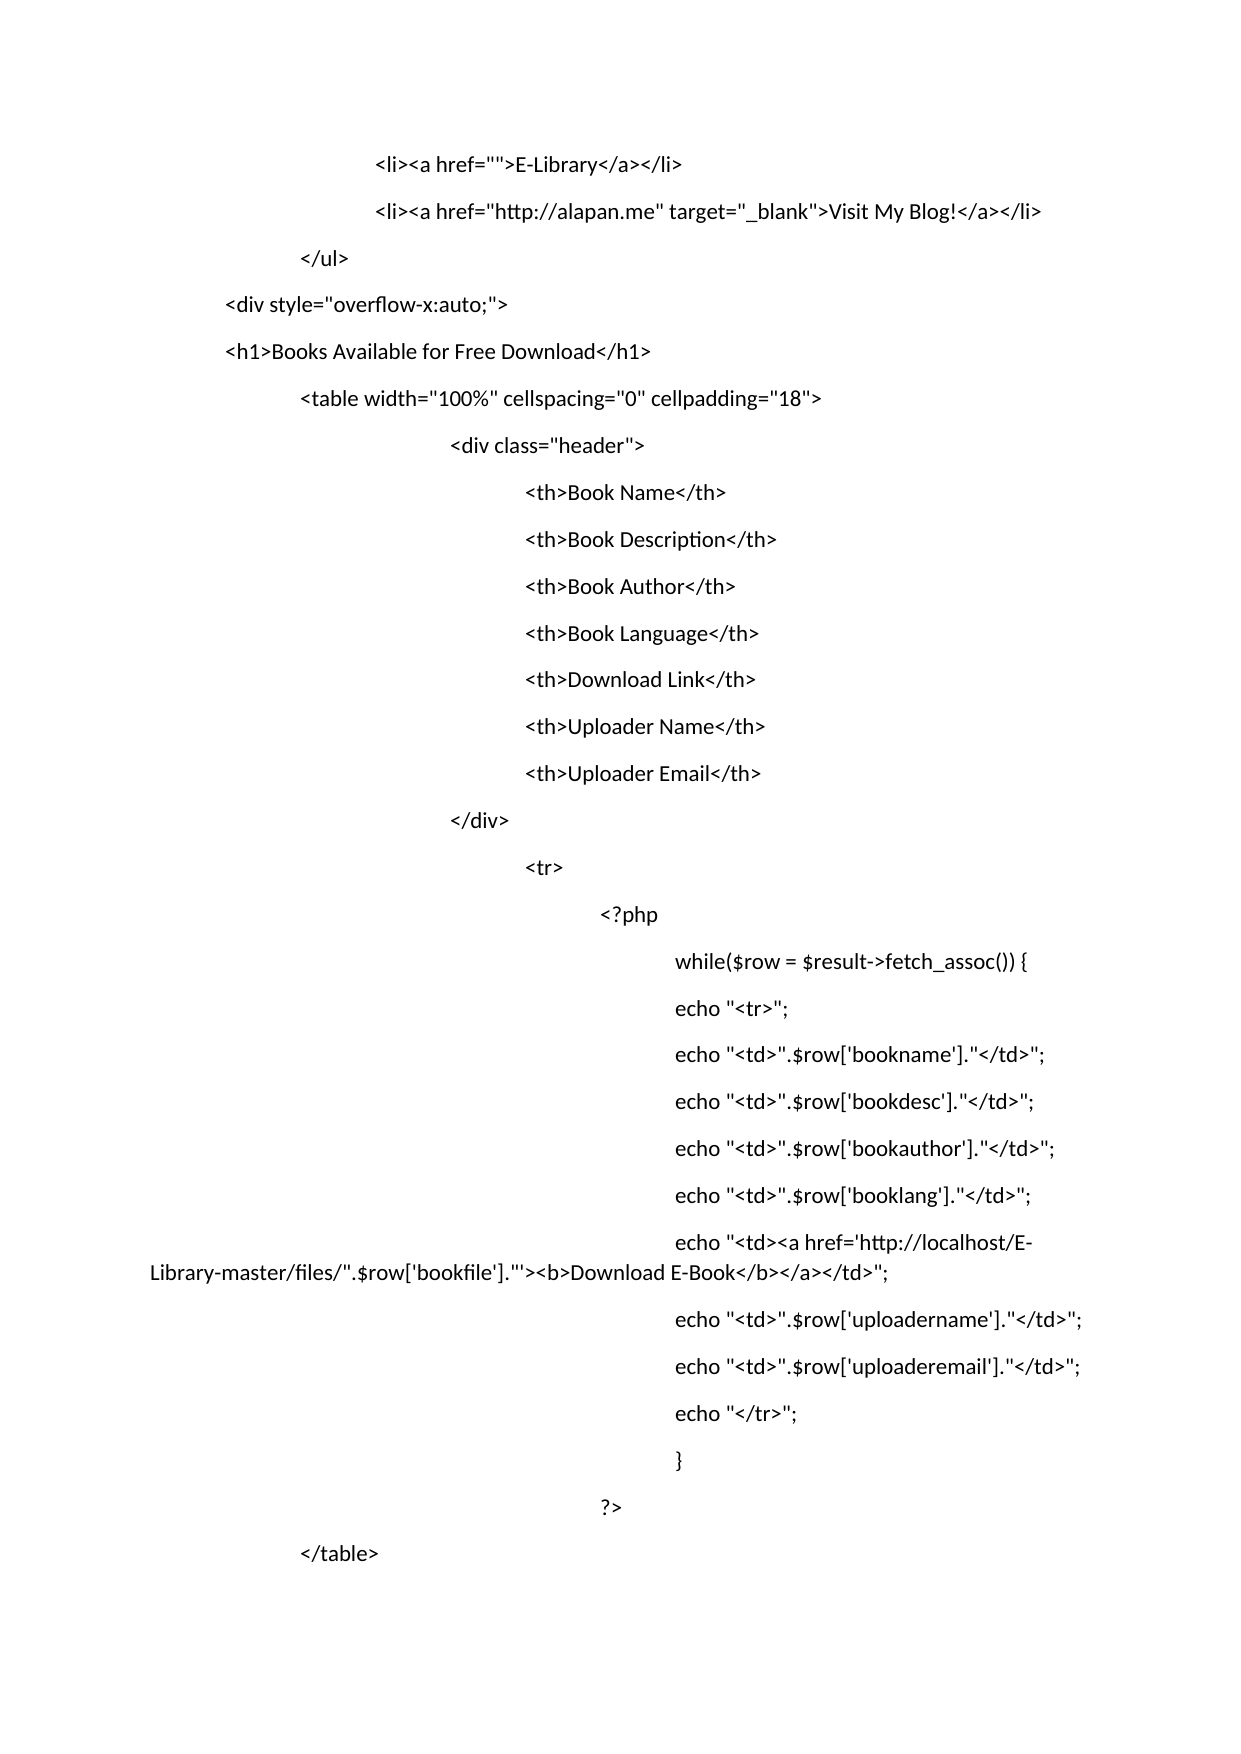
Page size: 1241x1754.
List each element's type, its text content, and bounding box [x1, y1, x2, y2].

text <th>Download Link</th> [150, 666, 1090, 694]
text echo "<td><a href='http://localhost/E-Library-master/files/".$row['bookfile']."'><b>Download E-Book</b></a></td>"; [150, 1228, 1090, 1286]
text <th>Book Name</th> [150, 478, 1090, 506]
text while($row = $result->fetch_assoc()) { [150, 947, 1090, 975]
text </div> [150, 806, 1090, 834]
text ?> [150, 1493, 1090, 1521]
text echo "<td>".$row['uploaderemail']."</td>"; [150, 1352, 1090, 1380]
text <th>Book Description</th> [150, 525, 1090, 553]
text <?php [150, 900, 1090, 928]
text <div class="header"> [150, 431, 1090, 459]
text <th>Uploader Name</th> [150, 712, 1090, 741]
text <th>Book Language</th> [150, 619, 1090, 647]
text echo "<tr>"; [150, 994, 1090, 1022]
text </table> [150, 1539, 1090, 1568]
text } [150, 1446, 1090, 1474]
text <tr> [150, 853, 1090, 881]
text <th>Book Author</th> [150, 572, 1090, 600]
text <div style="overflow-x:auto;"> [150, 291, 1090, 319]
text <h1>Books Available for Free Download</h1> [150, 337, 1090, 366]
text <table width="100%" cellspacing="0" cellpadding="18"> [150, 384, 1090, 412]
text echo "<td>".$row['bookauthor']."</td>"; [150, 1134, 1090, 1162]
text echo "</tr>"; [150, 1399, 1090, 1427]
text <li><a href="http://alapan.me" target="_blank">Visit My Blog!</a></li> [150, 197, 1090, 225]
text echo "<td>".$row['bookname']."</td>"; [150, 1041, 1090, 1069]
text <th>Uploader Email</th> [150, 759, 1090, 787]
text </ul> [150, 244, 1090, 272]
text echo "<td>".$row['uploadername']."</td>"; [150, 1305, 1090, 1333]
text echo "<td>".$row['bookdesc']."</td>"; [150, 1087, 1090, 1116]
text <li><a href="">E-Library</a></li> [150, 150, 1090, 178]
text echo "<td>".$row['booklang']."</td>"; [150, 1181, 1090, 1209]
